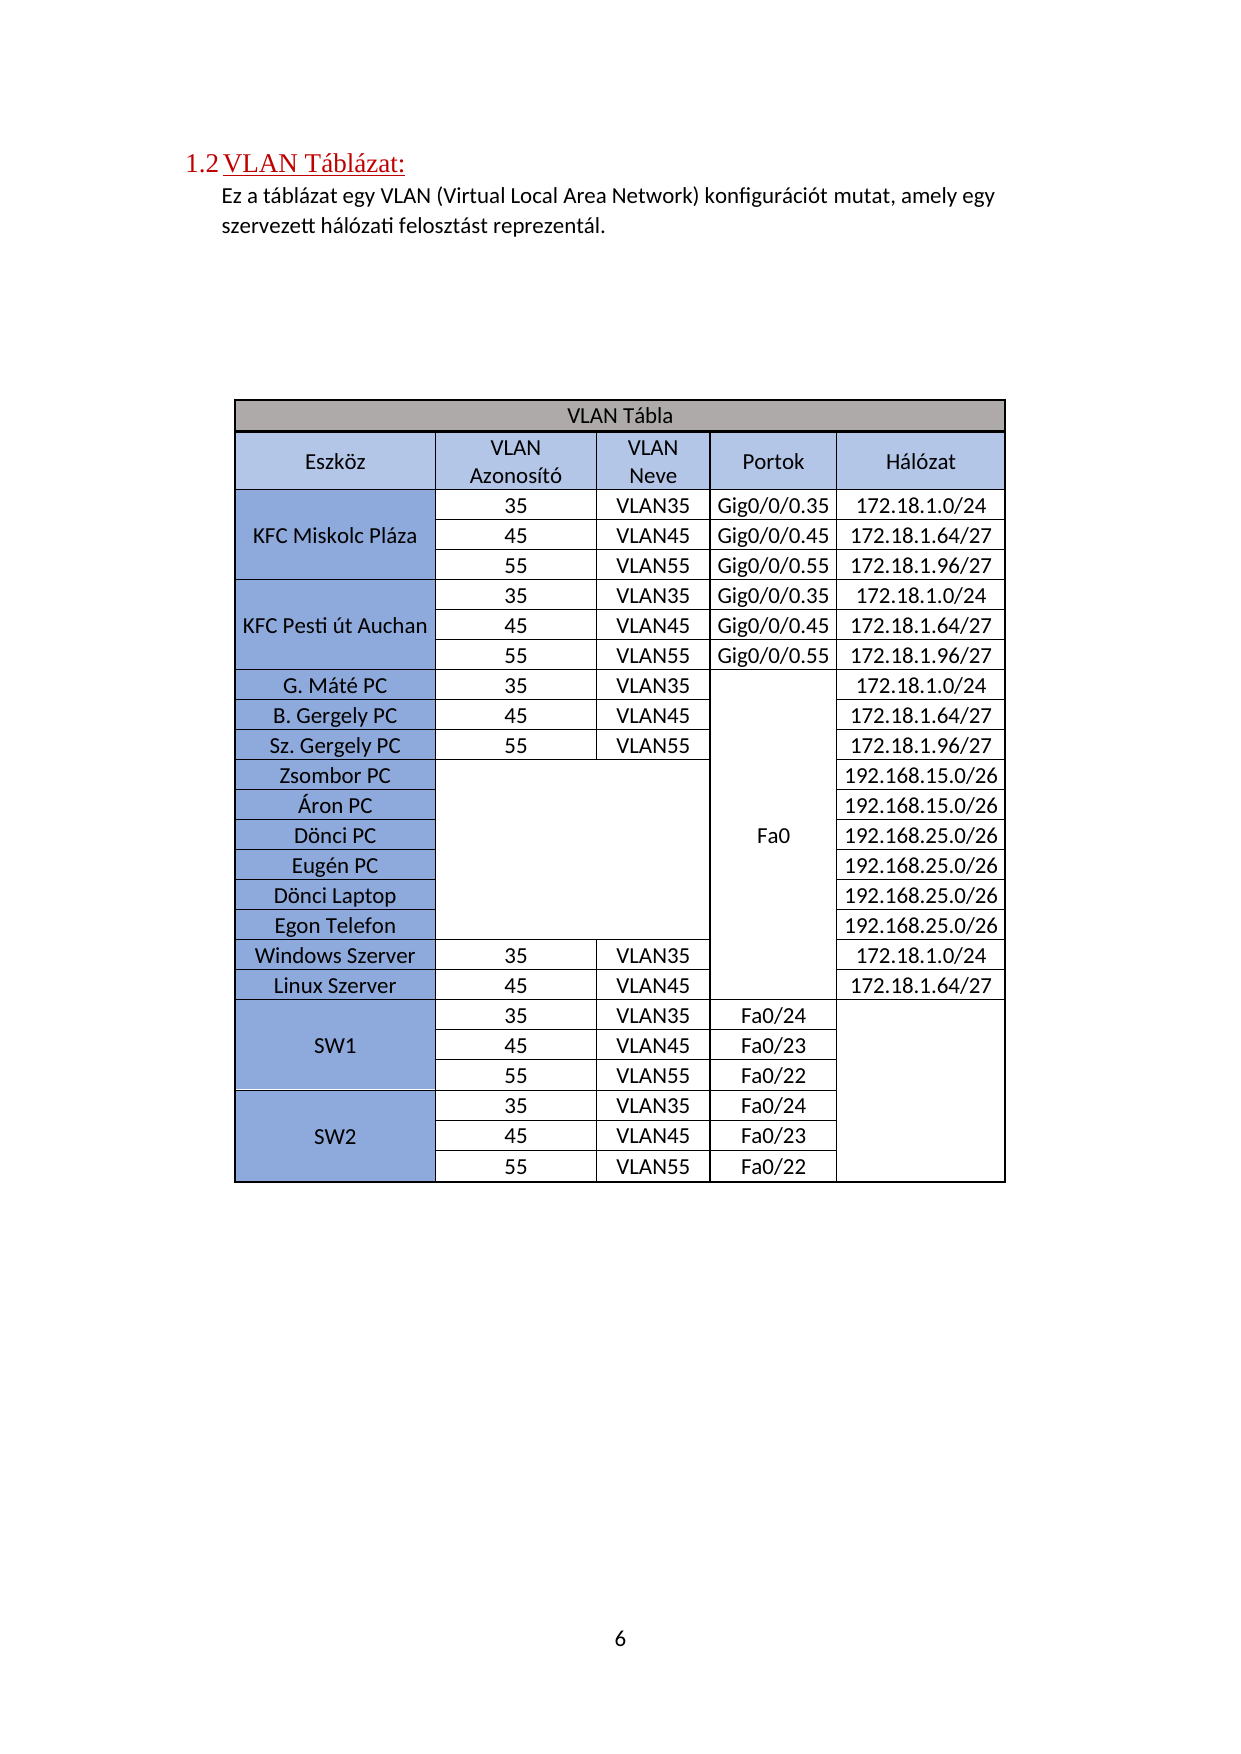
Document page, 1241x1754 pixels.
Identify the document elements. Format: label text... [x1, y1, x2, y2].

table_cell 192.168.15.0/26 [837, 760, 1004, 789]
table_cell 192.168.25.0/26 [837, 850, 1004, 879]
table_cell [837, 1000, 1004, 1181]
table_cell Eszköz [236, 433, 435, 489]
table_cell 192.168.25.0/26 [837, 820, 1004, 849]
table_cell VLAN35 [597, 490, 709, 519]
table_cell 172.18.1.96/27 [837, 730, 1004, 759]
table_cell 45 [436, 520, 596, 549]
table_cell Fa0/23 [711, 1030, 836, 1059]
table_cell Gig0/0/0.45 [711, 610, 836, 639]
table_header VLAN Tábla [236, 401, 1004, 430]
table_cell 55 [436, 1151, 596, 1181]
table_cell 192.168.25.0/26 [837, 880, 1004, 909]
table_cell Dönci PC [236, 820, 435, 849]
table_cell 35 [436, 670, 596, 699]
table_cell 55 [436, 550, 596, 579]
table_cell VLAN35 [597, 1091, 709, 1119]
table_cell 35 [436, 490, 596, 519]
table_cell 172.18.1.0/24 [837, 580, 1004, 609]
table_cell 45 [436, 1030, 596, 1059]
table_cell 45 [436, 970, 596, 999]
table_cell 55 [436, 1060, 596, 1089]
table_cell Windows Szerver [236, 940, 435, 969]
table_cell VLAN Azonosító [436, 433, 596, 489]
table_cell Linux Szerver [236, 970, 435, 999]
table_cell 45 [436, 1121, 596, 1150]
table_cell 172.18.1.64/27 [837, 970, 1004, 999]
table_cell VLAN55 [597, 1060, 709, 1089]
table_cell Egon Telefon [236, 910, 435, 939]
table_cell Fa0 [711, 670, 836, 999]
table_cell Sz. Gergely PC [236, 730, 435, 759]
table_cell 172.18.1.0/24 [837, 940, 1004, 969]
table_cell 45 [436, 700, 596, 729]
table_cell 35 [436, 580, 596, 609]
table_cell Fa0/23 [711, 1121, 836, 1150]
table_cell Fa0/22 [711, 1060, 836, 1089]
table_cell 45 [436, 610, 596, 639]
table_cell KFC Pesti út Auchan [236, 580, 435, 669]
table_cell SW2 [236, 1091, 435, 1181]
table_cell Zsombor PC [236, 760, 435, 789]
table_cell G. Máté PC [236, 670, 435, 699]
table_cell [436, 760, 709, 939]
table_cell VLAN55 [597, 640, 709, 669]
table_cell Portok [711, 433, 836, 489]
table_cell Fa0/24 [711, 1091, 836, 1119]
table_cell 35 [436, 940, 596, 969]
table_cell VLAN45 [597, 1030, 709, 1059]
table_cell 192.168.25.0/26 [837, 910, 1004, 939]
table_cell Gig0/0/0.35 [711, 580, 836, 609]
table_cell VLAN35 [597, 940, 709, 969]
table_cell Fa0/24 [711, 1000, 836, 1029]
table_cell Gig0/0/0.55 [711, 640, 836, 669]
table_cell 35 [436, 1000, 596, 1029]
table_cell VLAN35 [597, 580, 709, 609]
table_cell SW1 [236, 1000, 435, 1089]
table_cell Gig0/0/0.45 [711, 520, 836, 549]
table_cell VLAN45 [597, 610, 709, 639]
table_cell Áron PC [236, 790, 435, 819]
table_cell 55 [436, 730, 596, 759]
text Ez a táblázat egy VLAN (Virtual Local Area Network) konfigurációt mutat, amely egy szervezett hálózati felosztást reprezentál. [148, 181, 1093, 239]
table_cell Fa0/22 [711, 1151, 836, 1181]
table_cell VLAN55 [597, 730, 709, 759]
table_cell VLAN55 [597, 1151, 709, 1181]
table_cell VLAN45 [597, 1121, 709, 1150]
table_cell VLAN Neve [597, 433, 709, 489]
table_cell VLAN45 [597, 700, 709, 729]
table_cell B. Gergely PC [236, 700, 435, 729]
table_cell KFC Miskolc Pláza [236, 490, 435, 579]
table_cell 172.18.1.64/27 [837, 700, 1004, 729]
table_cell Gig0/0/0.35 [711, 490, 836, 519]
table_cell Hálózat [837, 433, 1004, 489]
table_cell 172.18.1.64/27 [837, 610, 1004, 639]
table_cell 172.18.1.0/24 [837, 670, 1004, 699]
table_cell 192.168.15.0/26 [837, 790, 1004, 819]
table_cell 172.18.1.96/27 [837, 550, 1004, 579]
table_cell 55 [436, 640, 596, 669]
table_cell VLAN45 [597, 970, 709, 999]
table_cell VLAN55 [597, 550, 709, 579]
table_cell 172.18.1.96/27 [837, 640, 1004, 669]
table_cell 172.18.1.0/24 [837, 490, 1004, 519]
table_cell Dönci Laptop [236, 880, 435, 909]
table_cell Eugén PC [236, 850, 435, 879]
table_cell 35 [436, 1091, 596, 1119]
table_cell Gig0/0/0.55 [711, 550, 836, 579]
table_cell VLAN35 [597, 1000, 709, 1029]
table_cell 172.18.1.64/27 [837, 520, 1004, 549]
subtitle VLAN Táblázat: [185, 148, 1093, 179]
table_cell VLAN45 [597, 520, 709, 549]
table_cell VLAN35 [597, 670, 709, 699]
